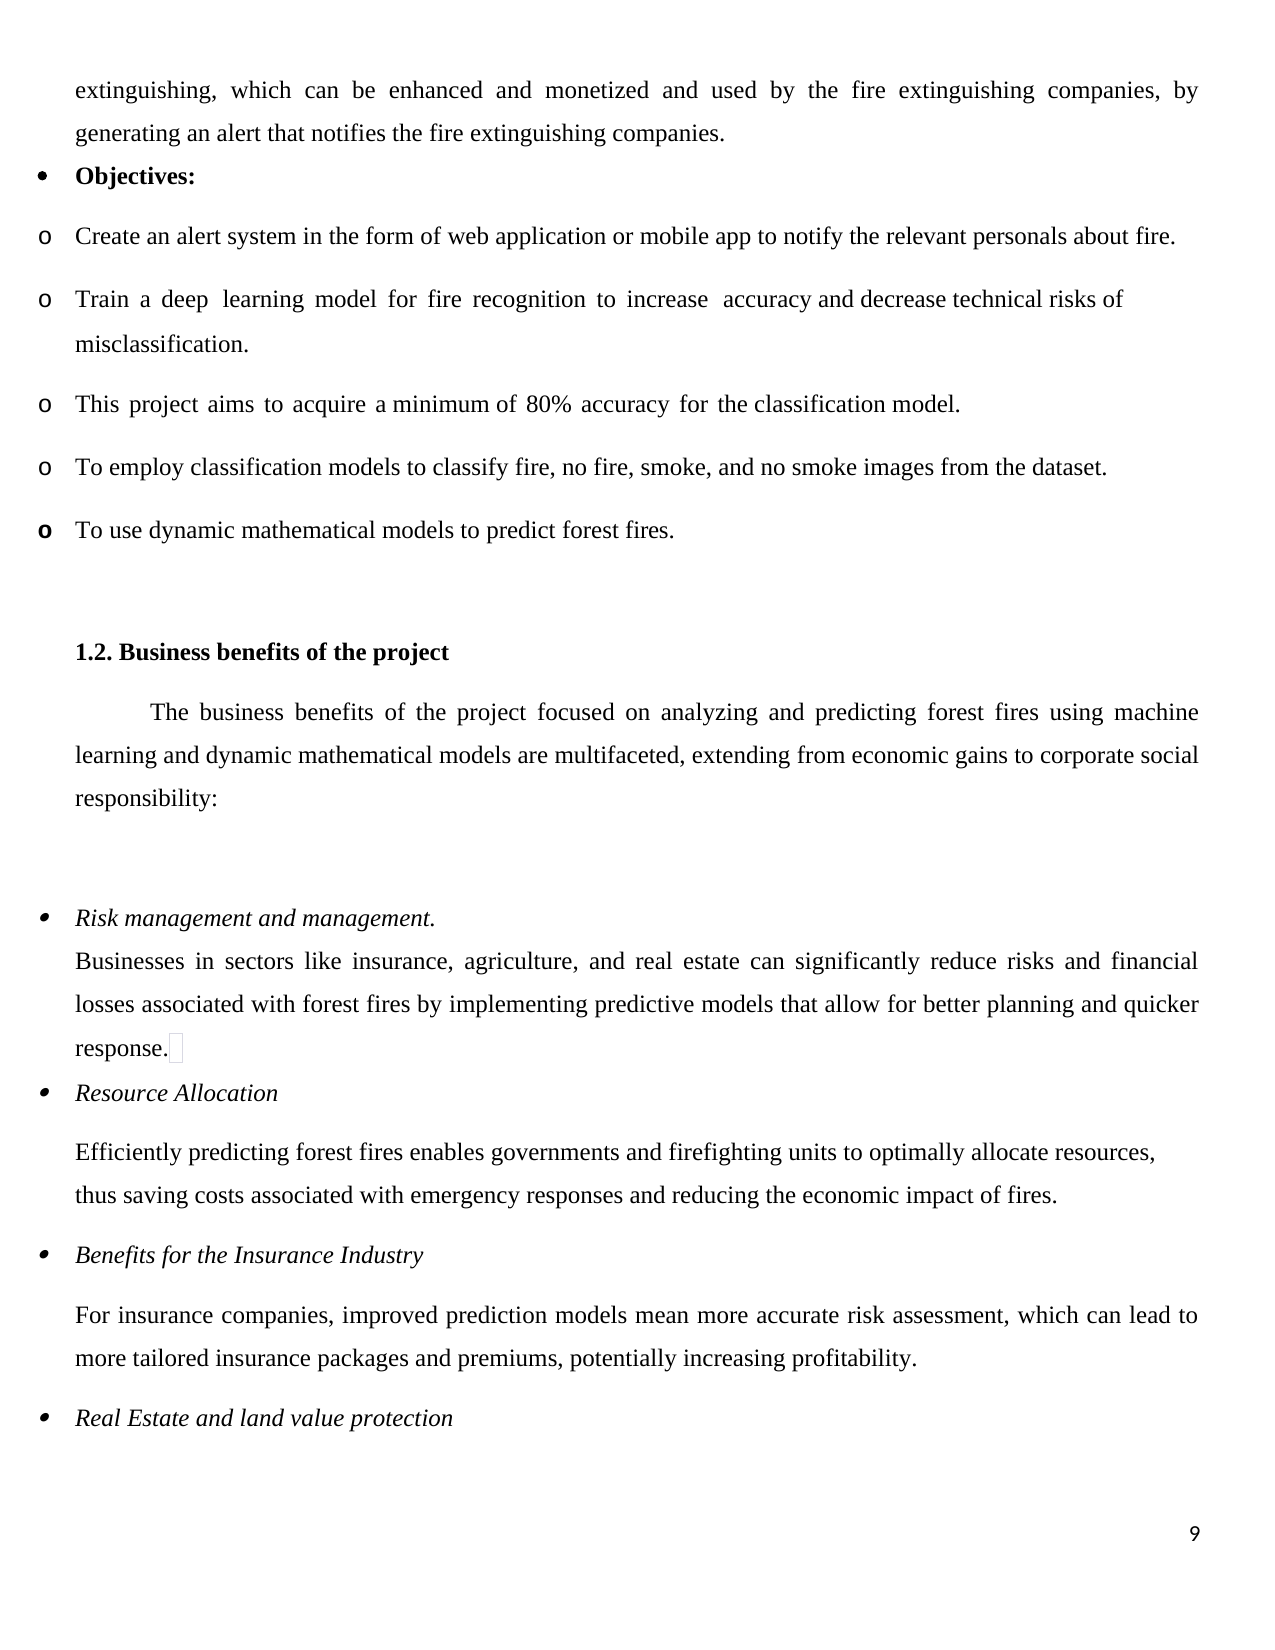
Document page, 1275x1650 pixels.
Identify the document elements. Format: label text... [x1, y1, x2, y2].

list Businesses in sectors like insurance, agriculture, and real estate can significantly reduce risks and financial losses associated with forest fires by implementing predictive models that allow for better planning and quicker response. [75, 946, 1200, 1063]
list Benefits for the Insurance Industry [37, 1240, 1200, 1269]
list Real Estate and land value protection [38, 1403, 1200, 1432]
list To use dynamic mathematical models to predict forest fires. [37, 515, 1200, 546]
list Train a deep learning model for fire recognition to increase accuracy and decrease technical risks of misclassification. [37, 284, 1200, 358]
text Efficiently predicting forest fires enables governments and firefighting units to optimally allocate resources, thus saving costs associated with emergency responses and reducing the economic impact of fires. [75, 1137, 1200, 1209]
text The business benefits of the project focused on analyzing and predicting forest fires using machine learning and dynamic mathematical models are multifaceted, extending from economic gains to corporate social responsibility: [75, 697, 1200, 812]
list Risk management and management. [38, 903, 1200, 932]
text For insurance companies, improved prediction models mean more accurate risk assessment, which can lead to more tailored insurance packages and premiums, potentially increasing profitability. [75, 1300, 1200, 1372]
subtitle 1.2. Business benefits of the project [75, 637, 1200, 666]
list Create an alert system in the form of web application or mobile app to notify the relevant personals about fire. [37, 221, 1200, 252]
list Objectives: [38, 161, 1200, 190]
list This project aims to acquire a minimum of 80% accuracy for the classification model. [37, 389, 1200, 420]
list To employ classification models to classify fire, no fire, smoke, and no smoke images from the dataset. [37, 452, 1200, 483]
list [38, 75, 1200, 147]
list Resource Allocation [38, 1078, 1200, 1106]
